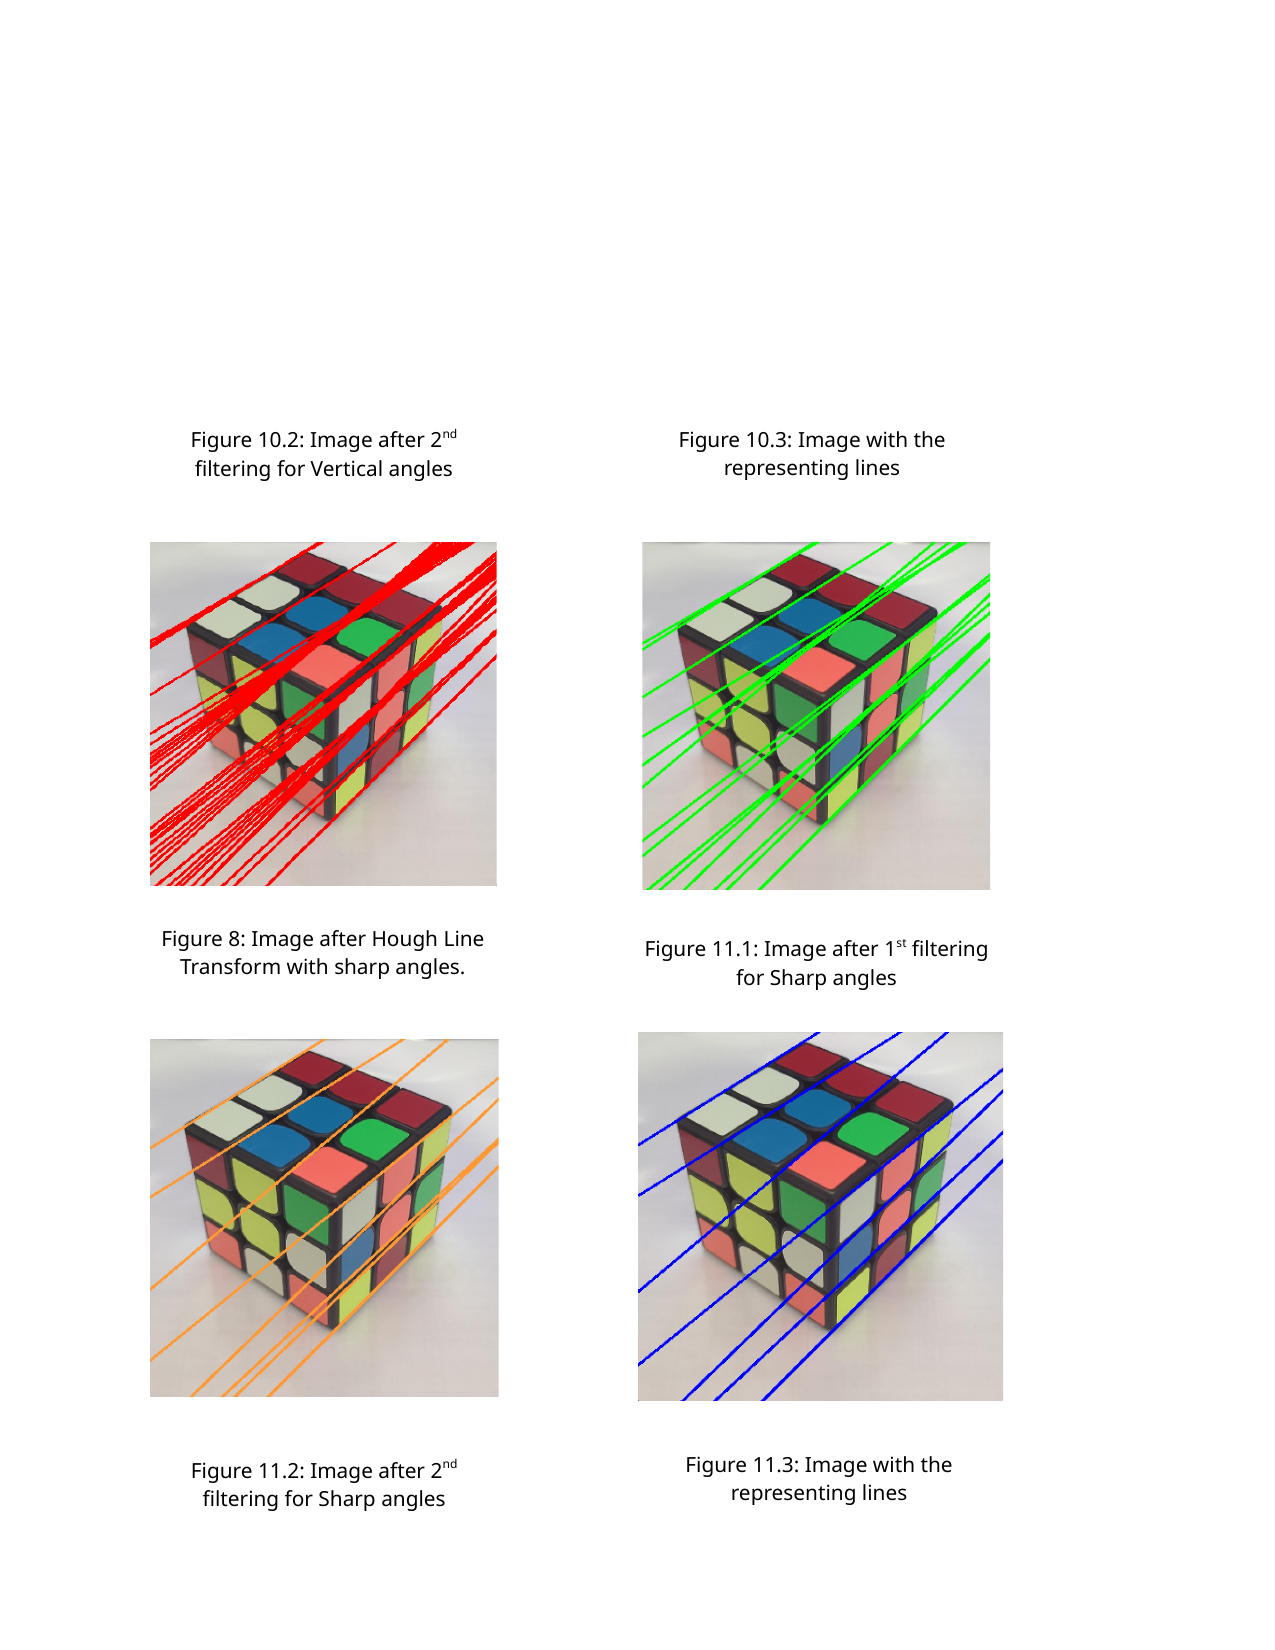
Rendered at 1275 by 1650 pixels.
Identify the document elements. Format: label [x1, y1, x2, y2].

picture [638, 1032, 1004, 1401]
picture [642, 542, 991, 890]
picture [150, 1039, 499, 1397]
picture [150, 542, 497, 886]
